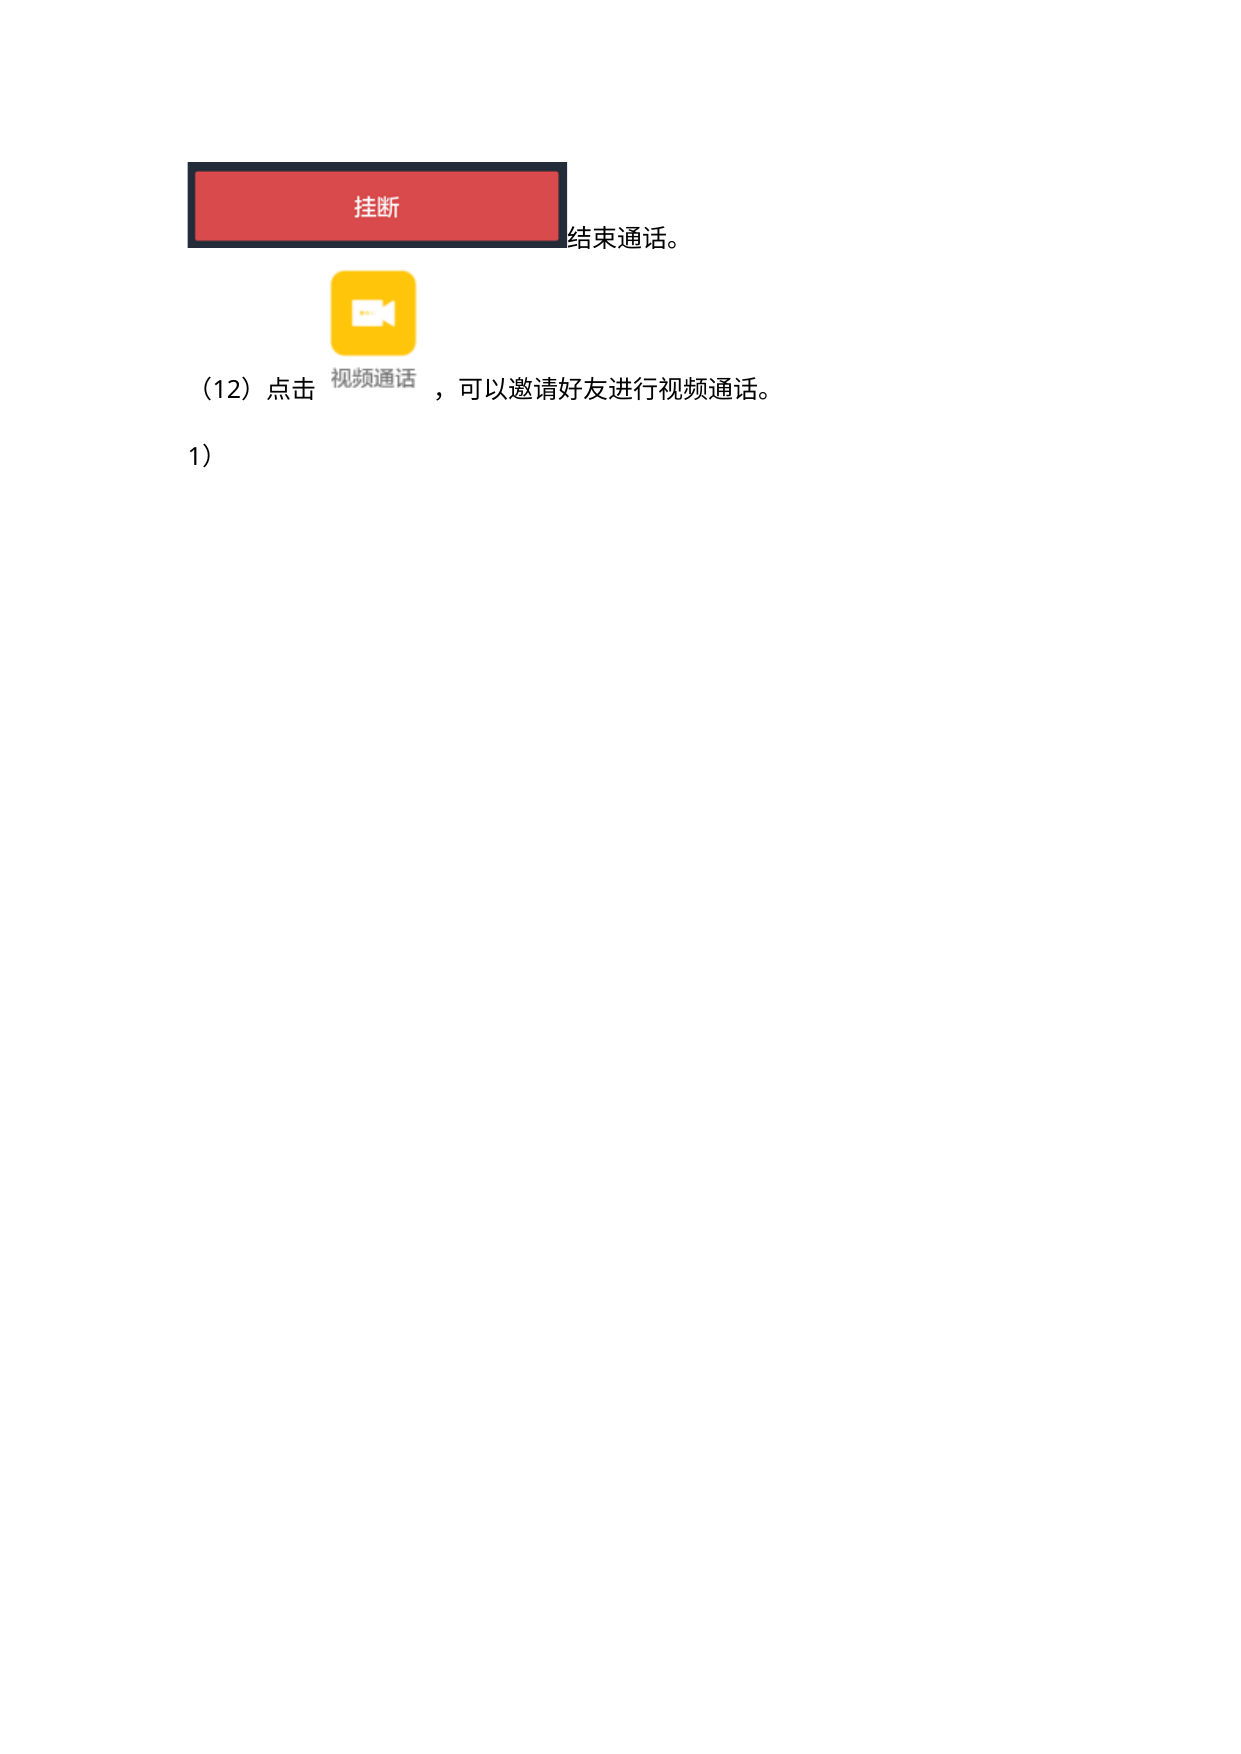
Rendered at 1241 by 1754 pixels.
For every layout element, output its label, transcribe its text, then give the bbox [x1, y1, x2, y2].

text （12）点击，可以邀请好友进行视频通话。 [187, 259, 1053, 422]
picture [187, 162, 568, 248]
picture [316, 259, 434, 399]
text 1） [187, 422, 1053, 487]
